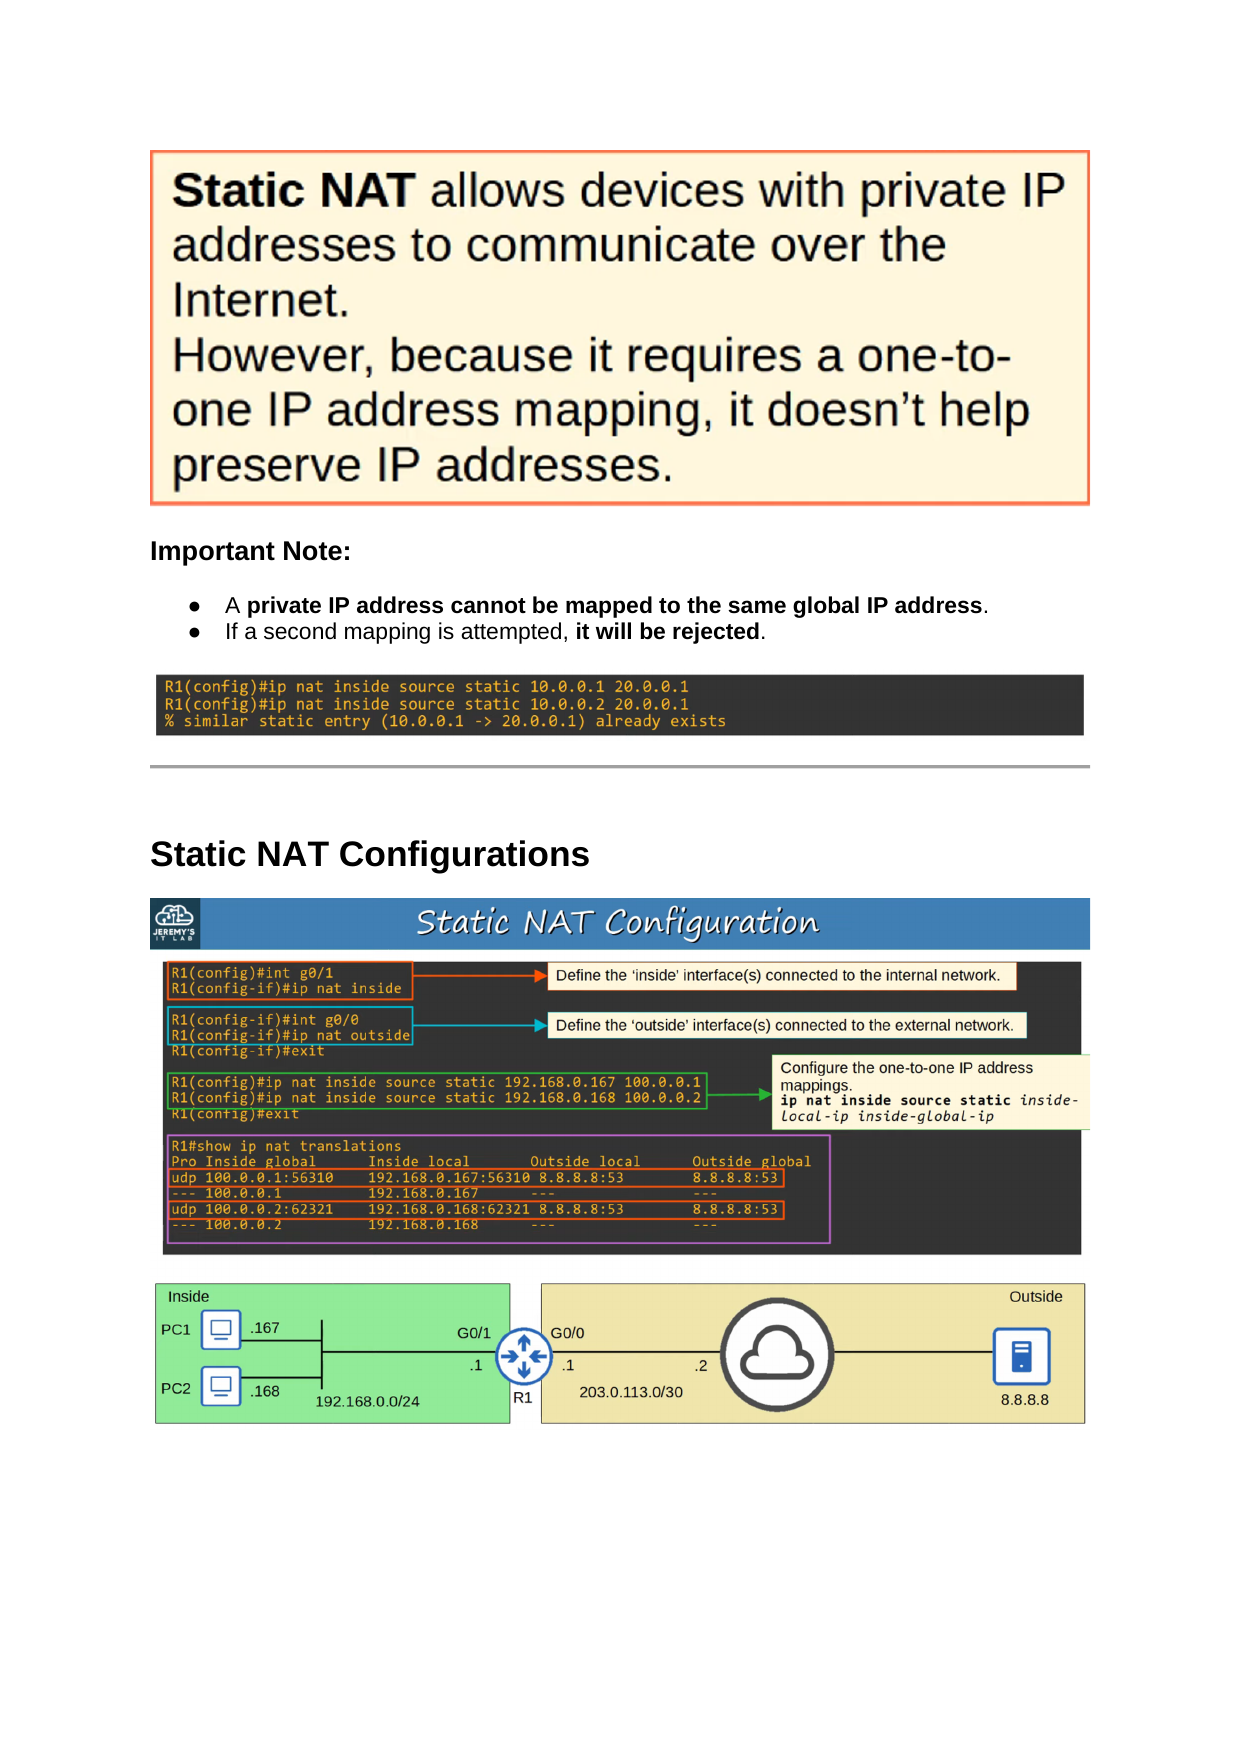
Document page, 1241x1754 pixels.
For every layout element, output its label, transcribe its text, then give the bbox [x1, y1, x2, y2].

list A private IP address cannot be mapped to the same global IP address. [187, 592, 1090, 618]
picture [150, 898, 1091, 1430]
subtitle Important Note: [150, 535, 1090, 567]
list If a second mapping is attempted, it will be rejected. [187, 618, 1090, 644]
subtitle Static NAT Configurations [150, 833, 1090, 874]
picture [150, 669, 1091, 741]
picture [150, 150, 1091, 507]
